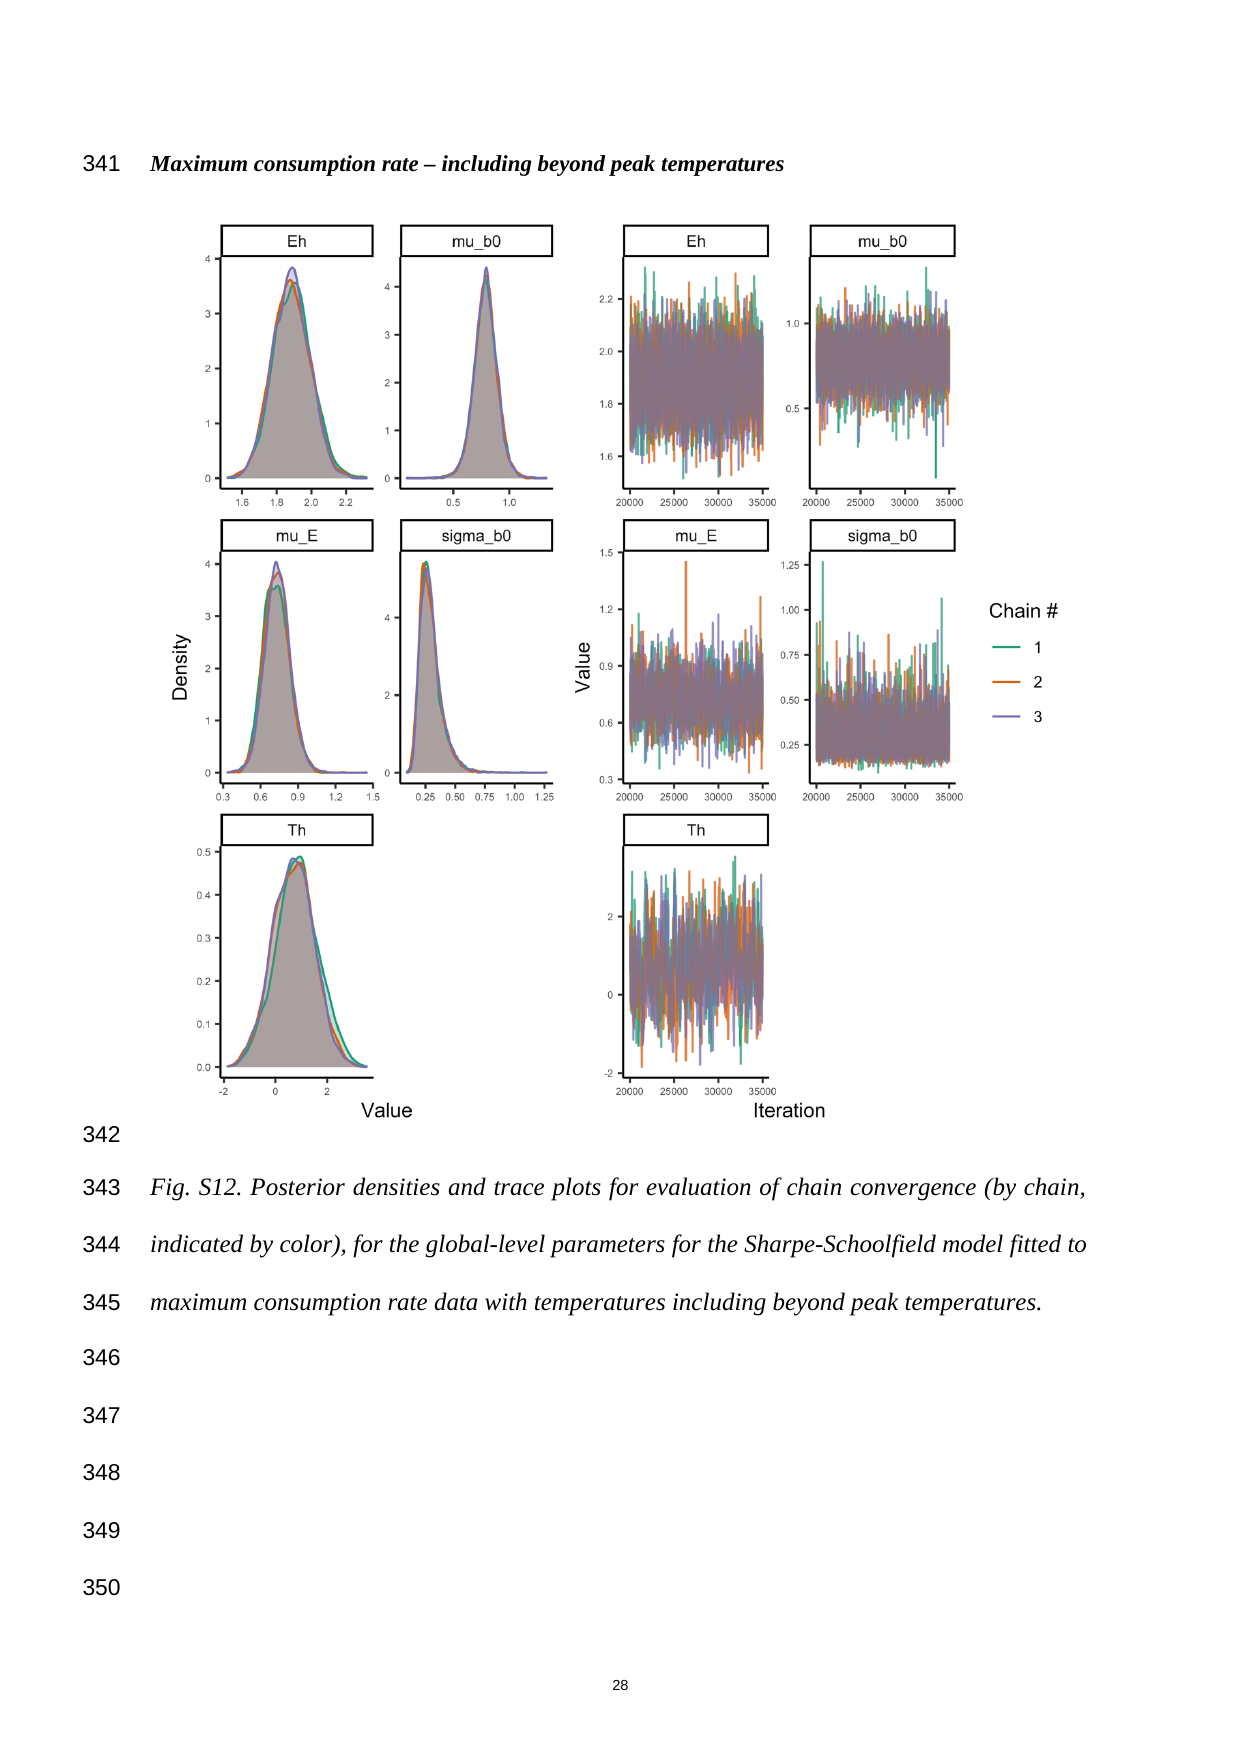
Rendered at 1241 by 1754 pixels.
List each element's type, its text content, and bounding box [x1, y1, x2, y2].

picture [150, 202, 1091, 1143]
text Fig. S12. Posterior densities and trace plots for evaluation of chain convergence (by chain, indicated by color), for the global-level parameters for the Sharpe-Schoolfield model fitted to maximum consumption rate data with temperatures including beyond peak temperatures. [150, 1172, 1090, 1315]
subtitle Maximum consumption rate – including beyond peak temperatures [150, 150, 1090, 176]
